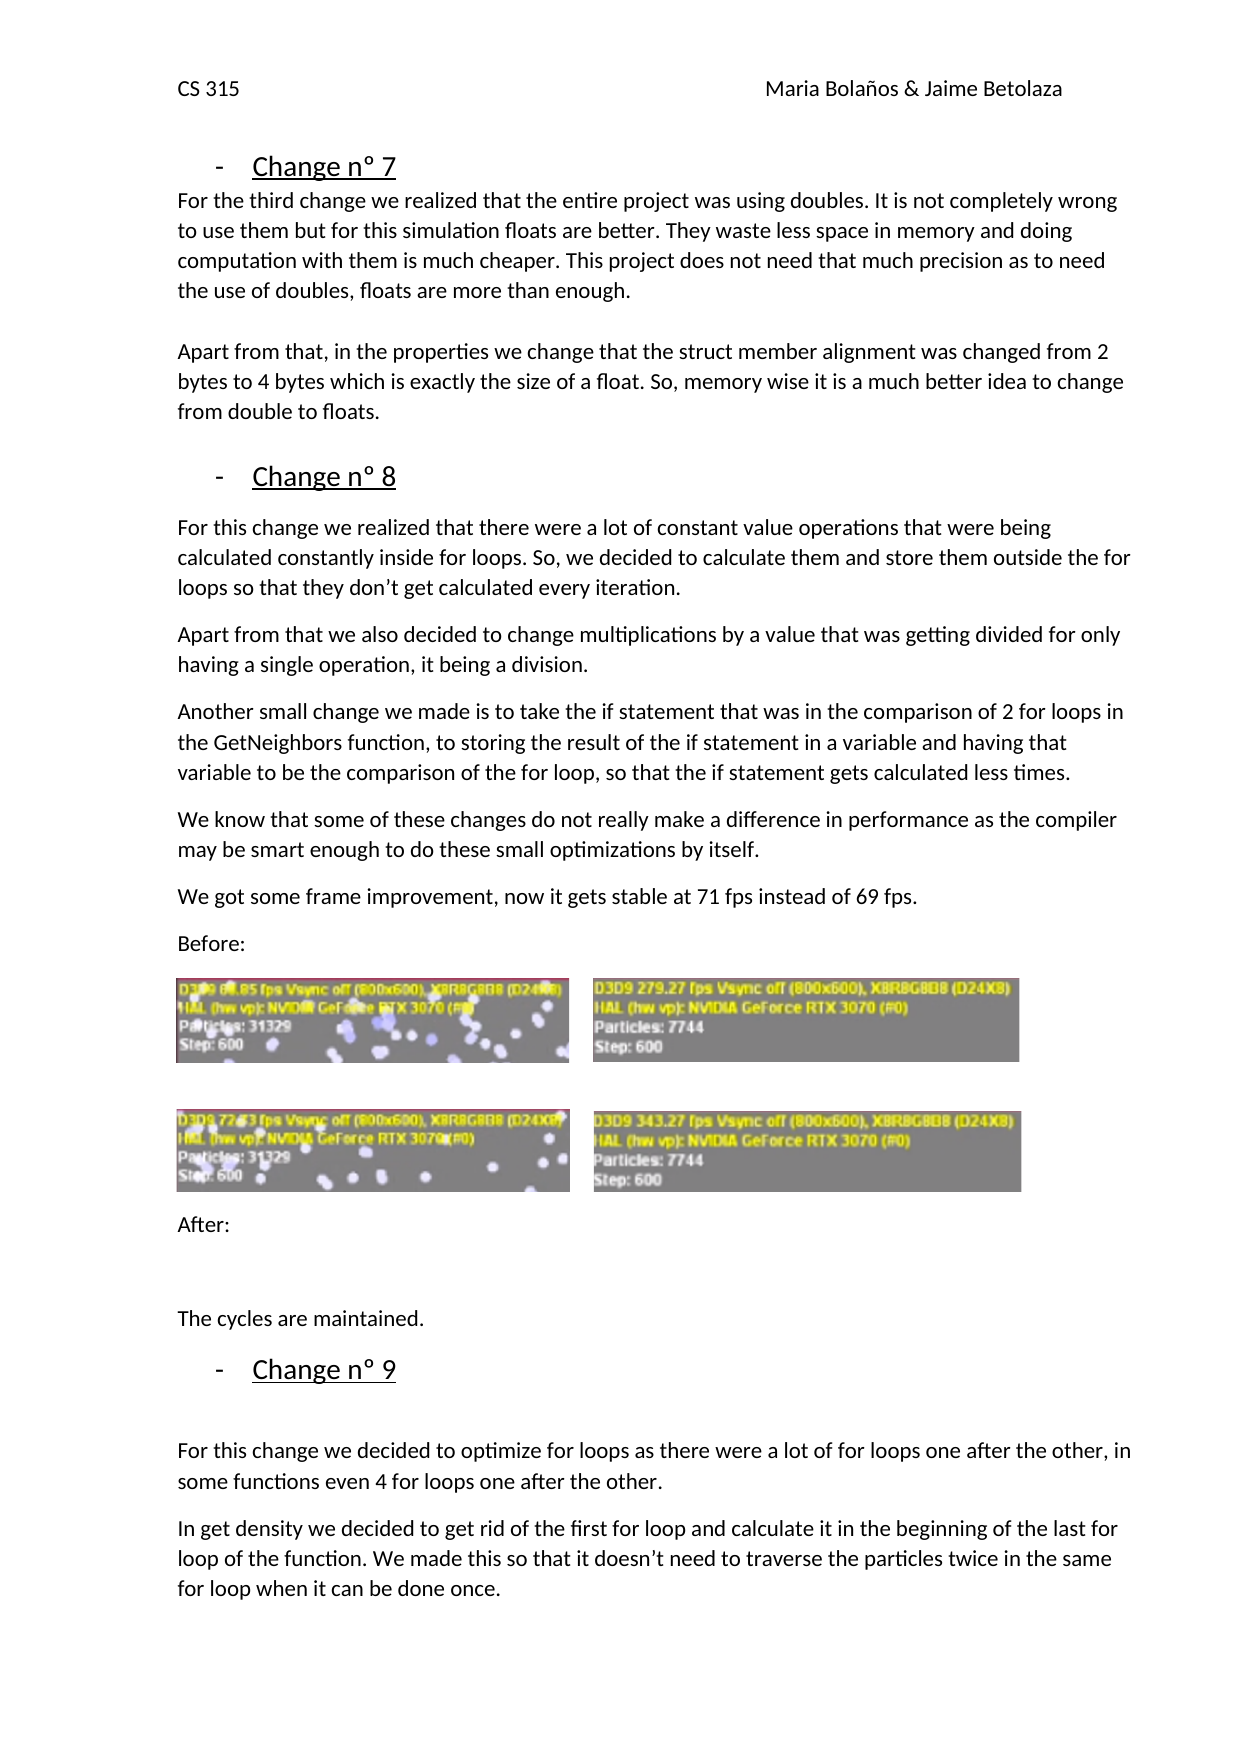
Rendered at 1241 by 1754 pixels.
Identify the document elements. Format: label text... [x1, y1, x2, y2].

text In get density we decided to get rid of the first for loop and calculate it in the beginning of the last for loop of the function. We made this so that it doesn’t need to traverse the particles twice in the same for loop when it can be done once. [177, 1514, 1137, 1602]
list Change nº 9 [215, 1351, 1137, 1387]
list Apart from that, in the properties we change that the struct member alignment was changed from 2 bytes to 4 bytes which is exactly the size of a float. So, memory wise it is a much better idea to change from double to floats. [177, 337, 1137, 426]
text Apart from that we also decided to change multiplications by a value that was getting divided for only having a single operation, it being a division. [177, 620, 1137, 678]
picture [593, 978, 1020, 1062]
picture [593, 1111, 1022, 1192]
picture [176, 978, 570, 1063]
picture [176, 1109, 570, 1192]
text We got some frame improvement, now it gets stable at 71 fps instead of 69 fps. [177, 882, 1137, 910]
text Before: [177, 929, 1137, 957]
list Change nº 8 [215, 458, 1137, 493]
list For the third change we realized that the entire project was using doubles. It is not completely wrong to use them but for this simulation floats are better. They waste less space in memory and doing computation with them is much cheaper. This project does not need that much precision as to need the use of doubles, floats are more than enough. [177, 186, 1137, 305]
text For this change we realized that there were a lot of constant value operations that were being calculated constantly inside for loops. So, we decided to calculate them and store them outside the for loops so that they don’t get calculated every iteration. [177, 513, 1137, 601]
text For this change we decided to optimize for loops as there were a lot of for loops one after the other, in some functions even 4 for loops one after the other. [177, 1437, 1137, 1495]
list Change nº 7 [215, 148, 1137, 183]
text Another small change we made is to take the if statement that was in the comparison of 2 for loops in the GetNeighbors function, to storing the result of the if statement in a variable and having that variable to be the comparison of the for loop, so that the if statement gets calculated less times. [177, 697, 1137, 786]
text We know that some of these changes do not really make a difference in performance as the compiler may be smart enough to do these small optimizations by itself. [177, 805, 1137, 863]
text The cycles are maintained. [177, 1304, 1137, 1332]
